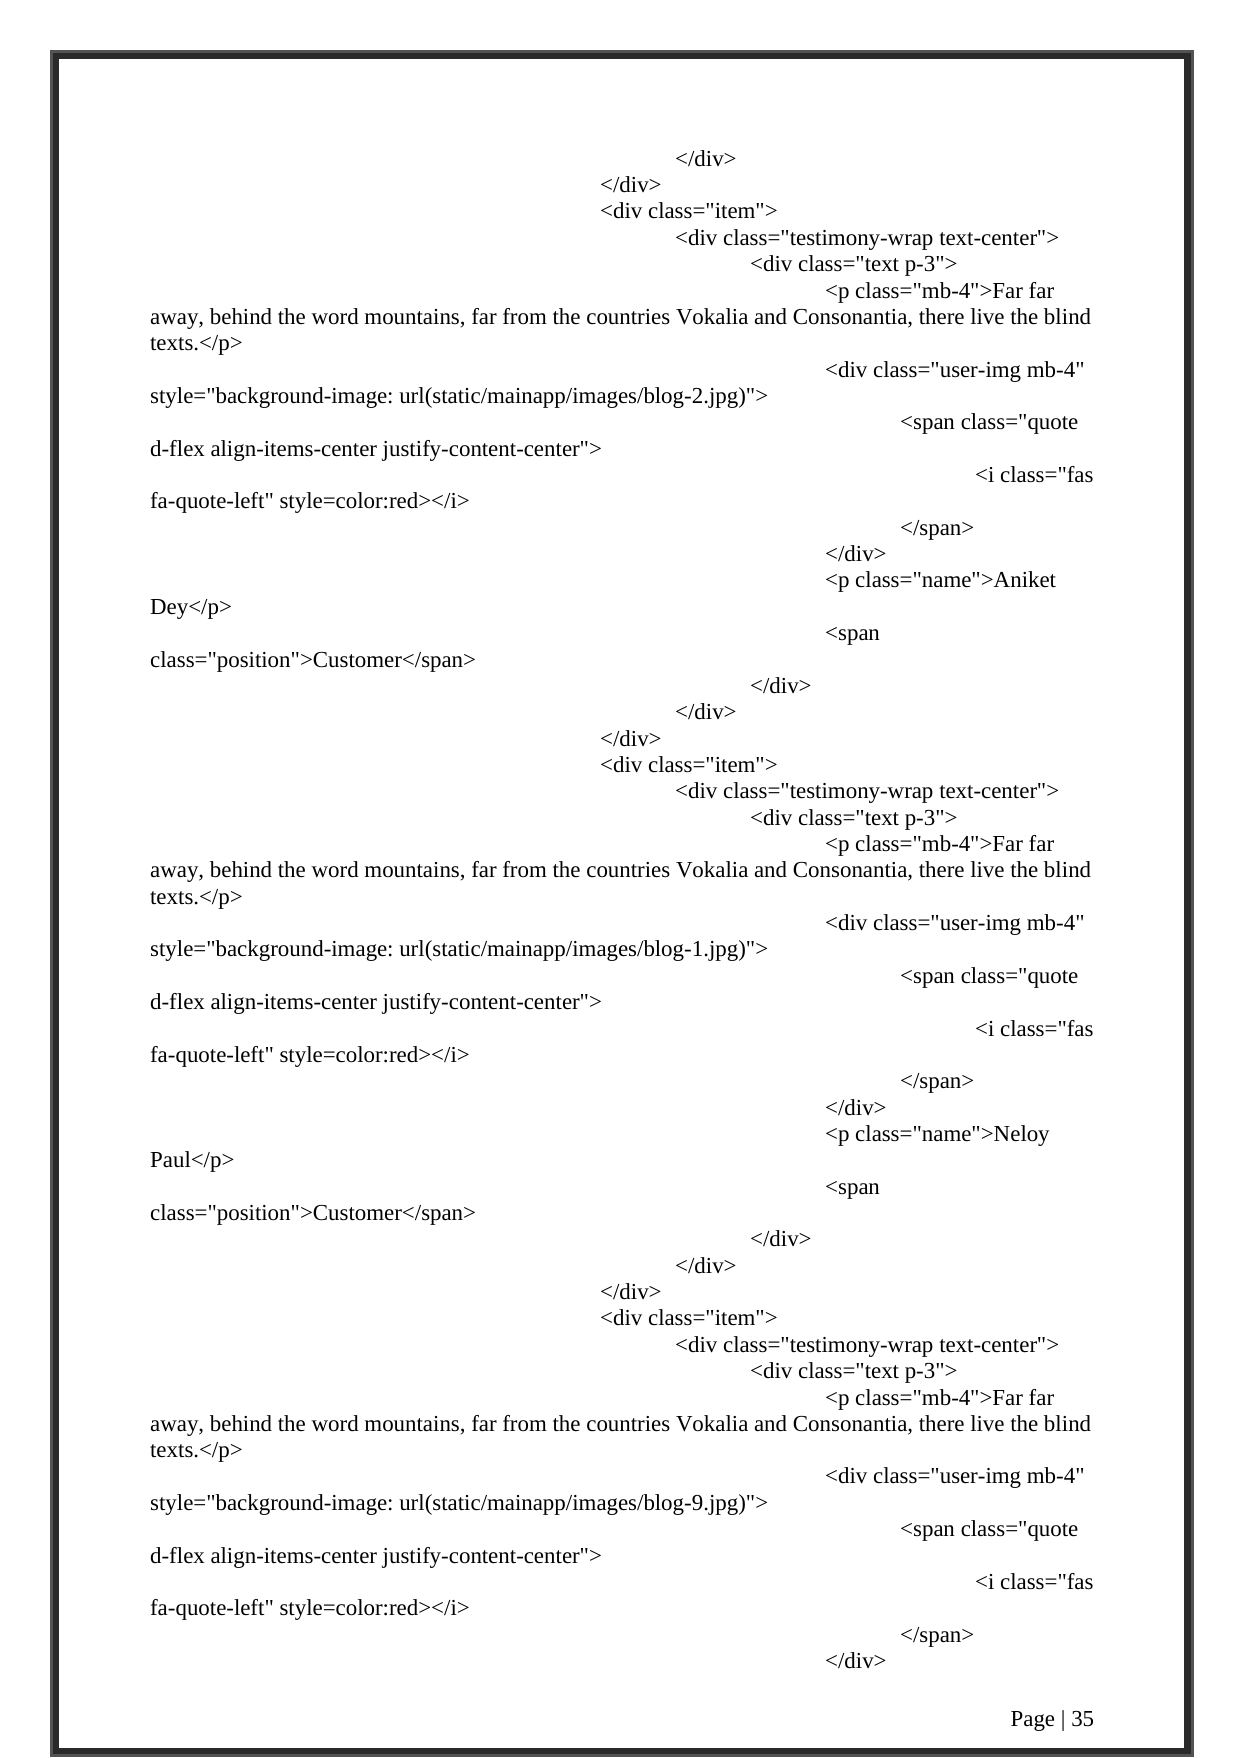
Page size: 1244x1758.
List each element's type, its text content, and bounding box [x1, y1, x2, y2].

text </div> [150, 540, 1094, 567]
text <div class="text p-3"> [150, 1357, 1094, 1383]
text <span class="position">Customer</span> [150, 619, 1094, 672]
text </div> [150, 1278, 1094, 1304]
text <p class="name">Aniket Dey</p> [150, 567, 1094, 619]
text <p class="name">Neloy Paul</p> [150, 1120, 1094, 1173]
text </div> [150, 698, 1094, 725]
text <span class="quote d-flex align-items-center justify-content-center"> [150, 962, 1094, 1014]
text <i class="fas fa-quote-left" style=color:red></i> [150, 1014, 1094, 1067]
text <div class="testimony-wrap text-center"> [150, 777, 1094, 804]
text <div class="user-img mb-4" style="background-image: url(static/mainapp/images/blog-1.jpg)"> [150, 909, 1094, 962]
text </span> [150, 514, 1094, 540]
text <div class="text p-3"> [150, 804, 1094, 830]
text <p class="mb-4">Far far away, behind the word mountains, far from the countries Vokalia and Consonantia, there live the blind texts.</p> [150, 1383, 1094, 1463]
text <p class="mb-4">Far far away, behind the word mountains, far from the countries Vokalia and Consonantia, there live the blind texts.</p> [150, 277, 1094, 356]
text <div class="item"> [150, 1304, 1094, 1331]
text <span class="quote d-flex align-items-center justify-content-center"> [150, 408, 1094, 461]
text <div class="item"> [150, 198, 1094, 224]
text <span class="position">Customer</span> [150, 1173, 1094, 1225]
text </div> [150, 725, 1094, 751]
text </span> [150, 1621, 1094, 1647]
text <div class="user-img mb-4" style="background-image: url(static/mainapp/images/blog-9.jpg)"> [150, 1463, 1094, 1515]
text <i class="fas fa-quote-left" style=color:red></i> [150, 1568, 1094, 1621]
text </div> [150, 171, 1094, 198]
text </div> [150, 145, 1094, 171]
text <i class="fas fa-quote-left" style=color:red></i> [150, 461, 1094, 514]
text </span> [150, 1067, 1094, 1094]
text <span class="quote d-flex align-items-center justify-content-center"> [150, 1515, 1094, 1568]
text </div> [150, 672, 1094, 698]
text </div> [150, 1225, 1094, 1252]
text <div class="user-img mb-4" style="background-image: url(static/mainapp/images/blog-2.jpg)"> [150, 356, 1094, 408]
text <p class="mb-4">Far far away, behind the word mountains, far from the countries Vokalia and Consonantia, there live the blind texts.</p> [150, 830, 1094, 909]
text <div class="text p-3"> [150, 250, 1094, 277]
text </div> [150, 1252, 1094, 1278]
text <div class="testimony-wrap text-center"> [150, 224, 1094, 250]
text </div> [150, 1647, 1094, 1673]
text <div class="testimony-wrap text-center"> [150, 1331, 1094, 1357]
text </div> [150, 1094, 1094, 1120]
text <div class="item"> [150, 751, 1094, 777]
